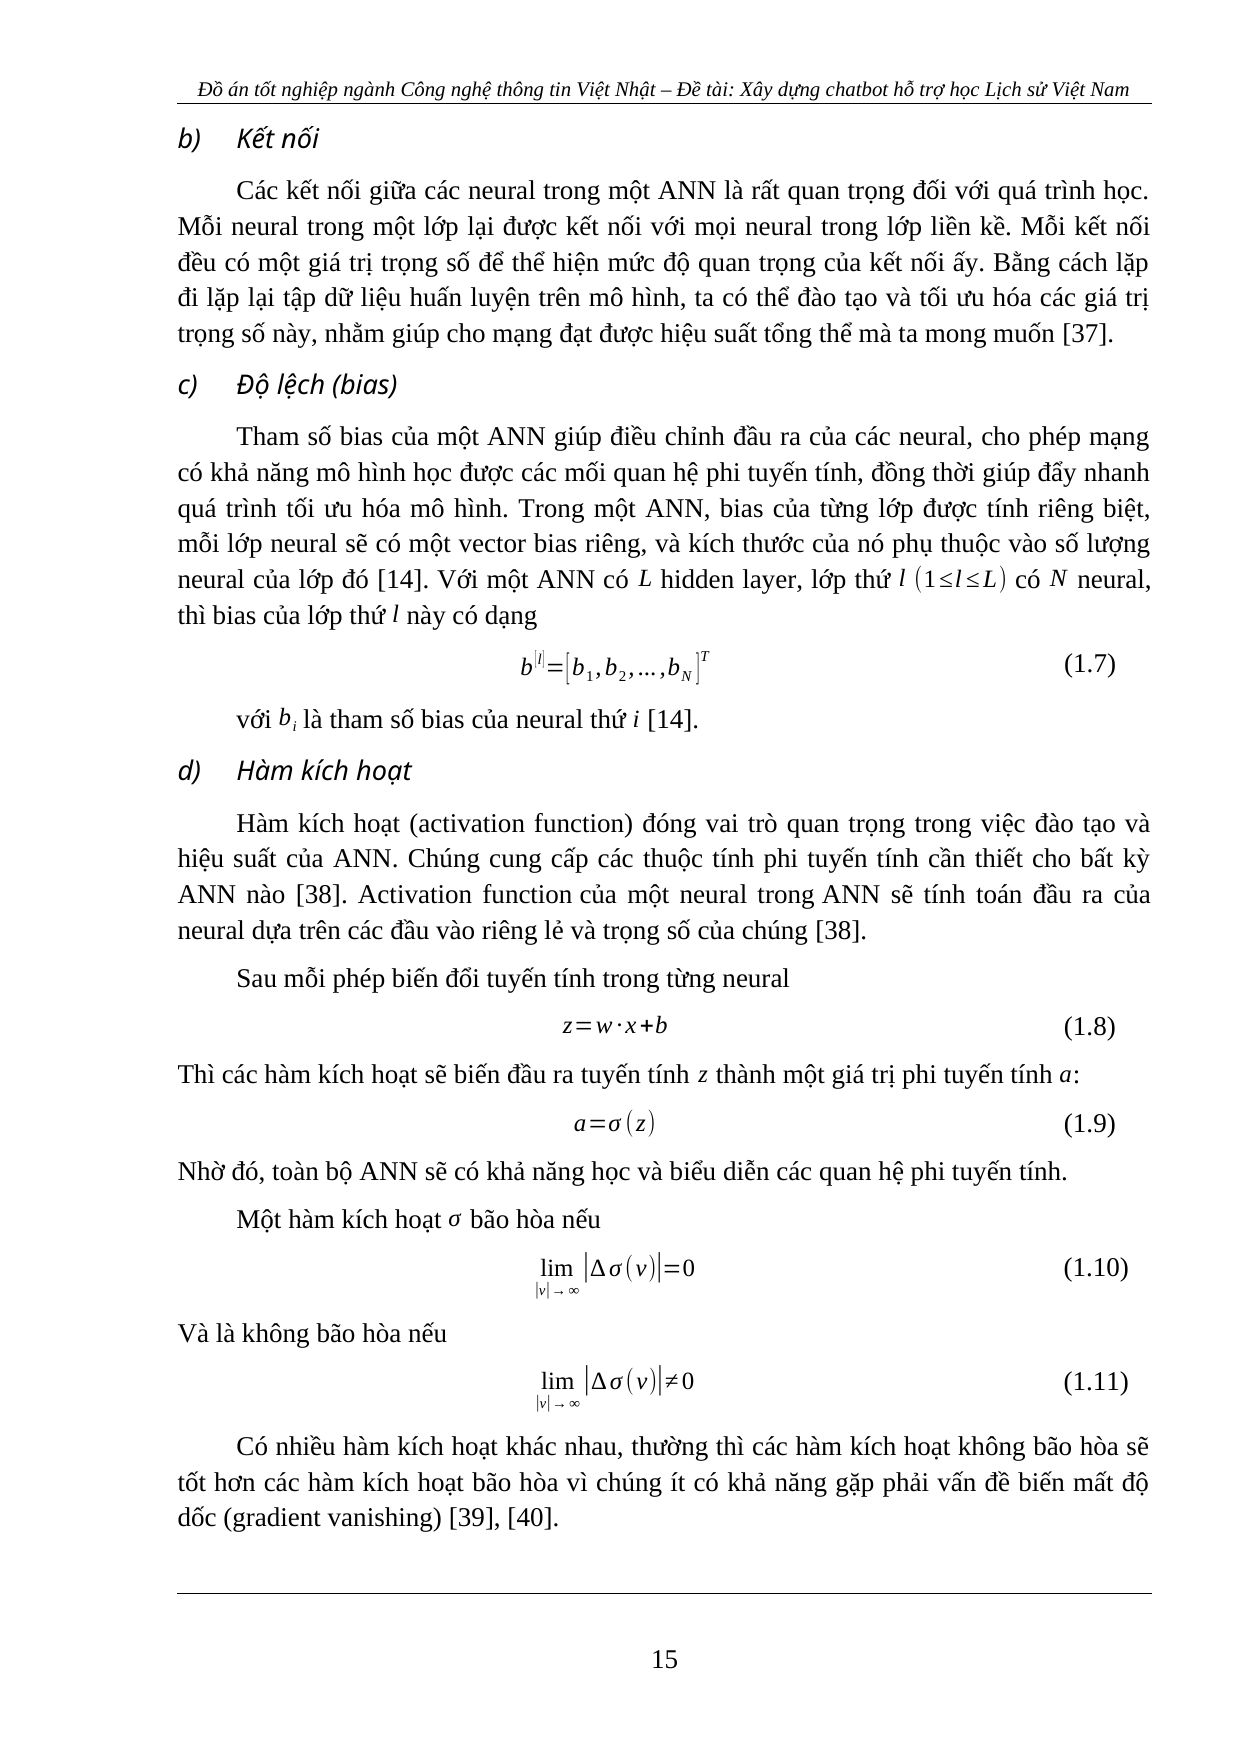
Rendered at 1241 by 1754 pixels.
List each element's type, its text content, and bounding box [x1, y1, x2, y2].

table_header (1.7) [1053, 647, 1152, 691]
subtitle Độ lệch (bias) [177, 366, 1152, 402]
text Có nhiều hàm kích hoạt khác nhau, thường thì các hàm kích hoạt không bão hòa sẽ tốt hơn các hàm kích hoạt bão hòa vì chúng ít có khả năng gặp phải vấn đề biến mất độ dốc (gradient vanishing) . [177, 1430, 1152, 1533]
text với là tham số bias của neural thứ . [177, 703, 1152, 735]
table_header (1.9) [1053, 1107, 1152, 1143]
subtitle Hàm kích hoạt [177, 752, 1152, 789]
table_header (1.10) [1052, 1252, 1152, 1304]
table_header [177, 1107, 1052, 1143]
table_header [177, 647, 1053, 691]
table_header [177, 1010, 1052, 1046]
table_header (1.8) [1053, 1010, 1152, 1046]
table_header [177, 1252, 1052, 1304]
table_header (1.11) [1052, 1365, 1152, 1417]
text Tham số bias của một ANN giúp điều chỉnh đầu ra của các neural, cho phép mạng có khả năng mô hình học được các mối quan hệ phi tuyến tính, đồng thời giúp đẩy nhanh quá trình tối ưu hóa mô hình. Trong một ANN, bias của từng lớp được tính riêng biệt, mỗi lớp neural sẽ có một vector bias riêng, và kích thước của nó phụ thuộc vào số lượng neural của lớp đó . Với một ANN có hidden layer, lớp thứ có neural, thì bias của lớp thứ này có dạng [177, 420, 1152, 630]
table_header [177, 1365, 1052, 1417]
text Sau mỗi phép biến đổi tuyến tính trong từng neural [177, 962, 1152, 993]
text Các kết nối giữa các neural trong một ANN là rất quan trọng đối với quá trình học. Mỗi neural trong một lớp lại được kết nối với mọi neural trong lớp liền kề. Mỗi kết nối đều có một giá trị trọng số để thể hiện mức độ quan trọng của kết nối ấy. Bằng cách lặp đi lặp lại tập dữ liệu huấn luyện trên mô hình, ta có thể đào tạo và tối ưu hóa các giá trị trọng số này, nhằm giúp cho mạng đạt được hiệu suất tổng thể mà ta mong muốn . [177, 174, 1152, 348]
text Nhờ đó, toàn bộ ANN sẽ có khả năng học và biểu diễn các quan hệ phi tuyến tính. [177, 1155, 1152, 1186]
subtitle Kết nối [177, 119, 1152, 156]
text Một hàm kích hoạt bão hòa nếu [177, 1203, 1152, 1234]
text Hàm kích hoạt (activation function) đóng vai trò quan trọng trong việc đào tạo và hiệu suất của ANN. Chúng cung cấp các thuộc tính phi tuyến tính cần thiết cho bất kỳ ANN nào . Activation function của một neural trong ANN sẽ tính toán đầu ra của neural dựa trên các đầu vào riêng lẻ và trọng số của chúng . [177, 807, 1152, 945]
text Và là không bão hòa nếu [177, 1317, 1152, 1348]
text Thì các hàm kích hoạt sẽ biến đầu ra tuyến tính thành một giá trị phi tuyến tính : [177, 1059, 1152, 1090]
